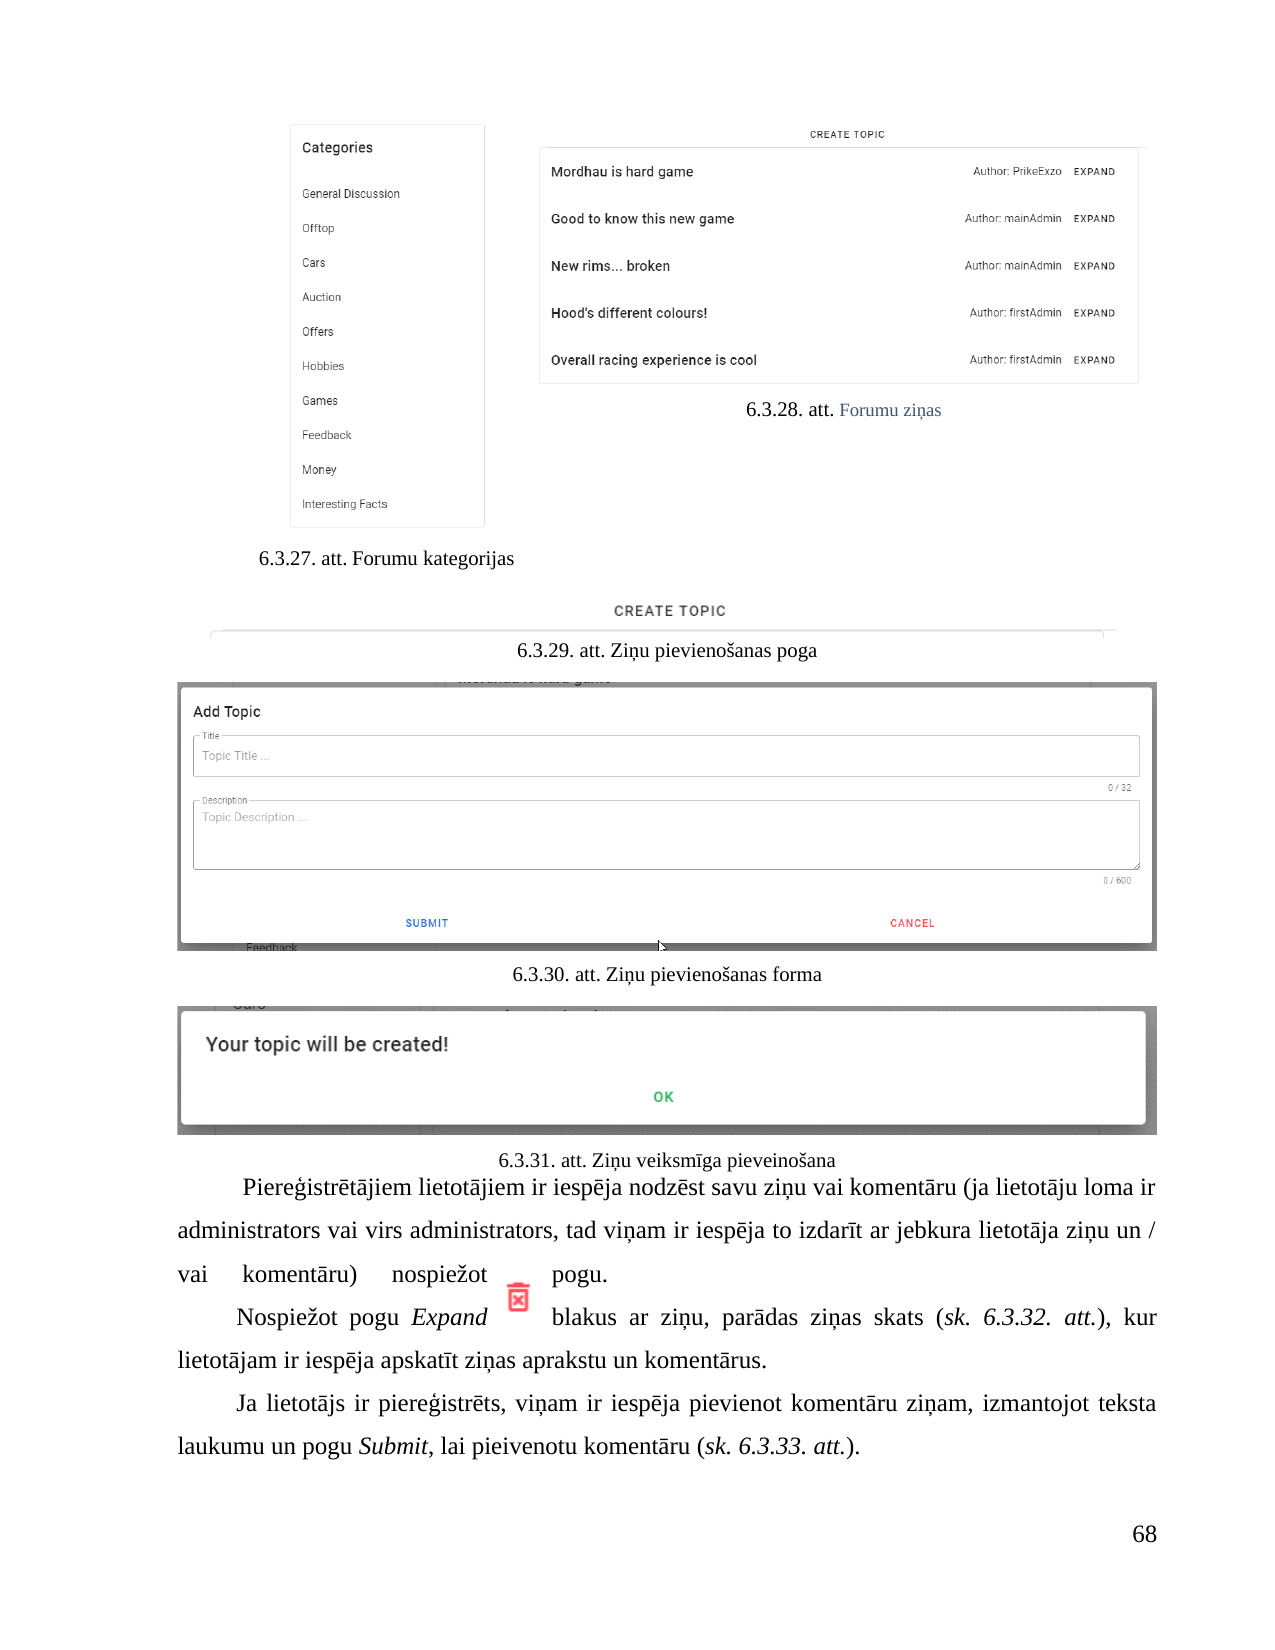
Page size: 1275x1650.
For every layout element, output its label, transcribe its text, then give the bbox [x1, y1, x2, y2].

picture [504, 1278, 532, 1313]
text Piereģistrētājiem lietotājiem ir iespēja nodzēst savu ziņu vai komentāru (ja lietotāju loma ir administrators vai virs administrators, tad viņam ir iespēja to izdarīt ar jebkura lietotāja ziņu un / vai komentāru) nospiežot pogu. [177, 1135, 1157, 1287]
text Ja lietotājs ir piereģistrēts, viņam ir iespēja pievienot komentāru ziņam, izmantojot teksta laukumu un pogu Submit, lai pieivenotu komentāru (sk. 6.3.33. att.). [177, 1388, 1157, 1460]
picture [283, 118, 490, 533]
text Piereģistrētājiem lietotājiem ir iespēja nodzēst savu ziņu vai komentāru (ja lietotāju loma ir administrators vai virs administrators, tad viņam ir iespēja to izdarīt ar jebkura lietotāja ziņu un / vai komentāru) nospiežot pogu. [177, 951, 1157, 1006]
picture [177, 1006, 1157, 1135]
picture [202, 587, 1132, 638]
picture [533, 118, 1155, 400]
text Nospiežot pogu Expand blakus ar ziņu, parādas ziņas skats (sk. 6.3.32. att.), kur lietotājam ir iespēja apskatīt ziņas aprakstu un komentārus. [177, 1302, 1157, 1374]
picture [177, 682, 1157, 951]
